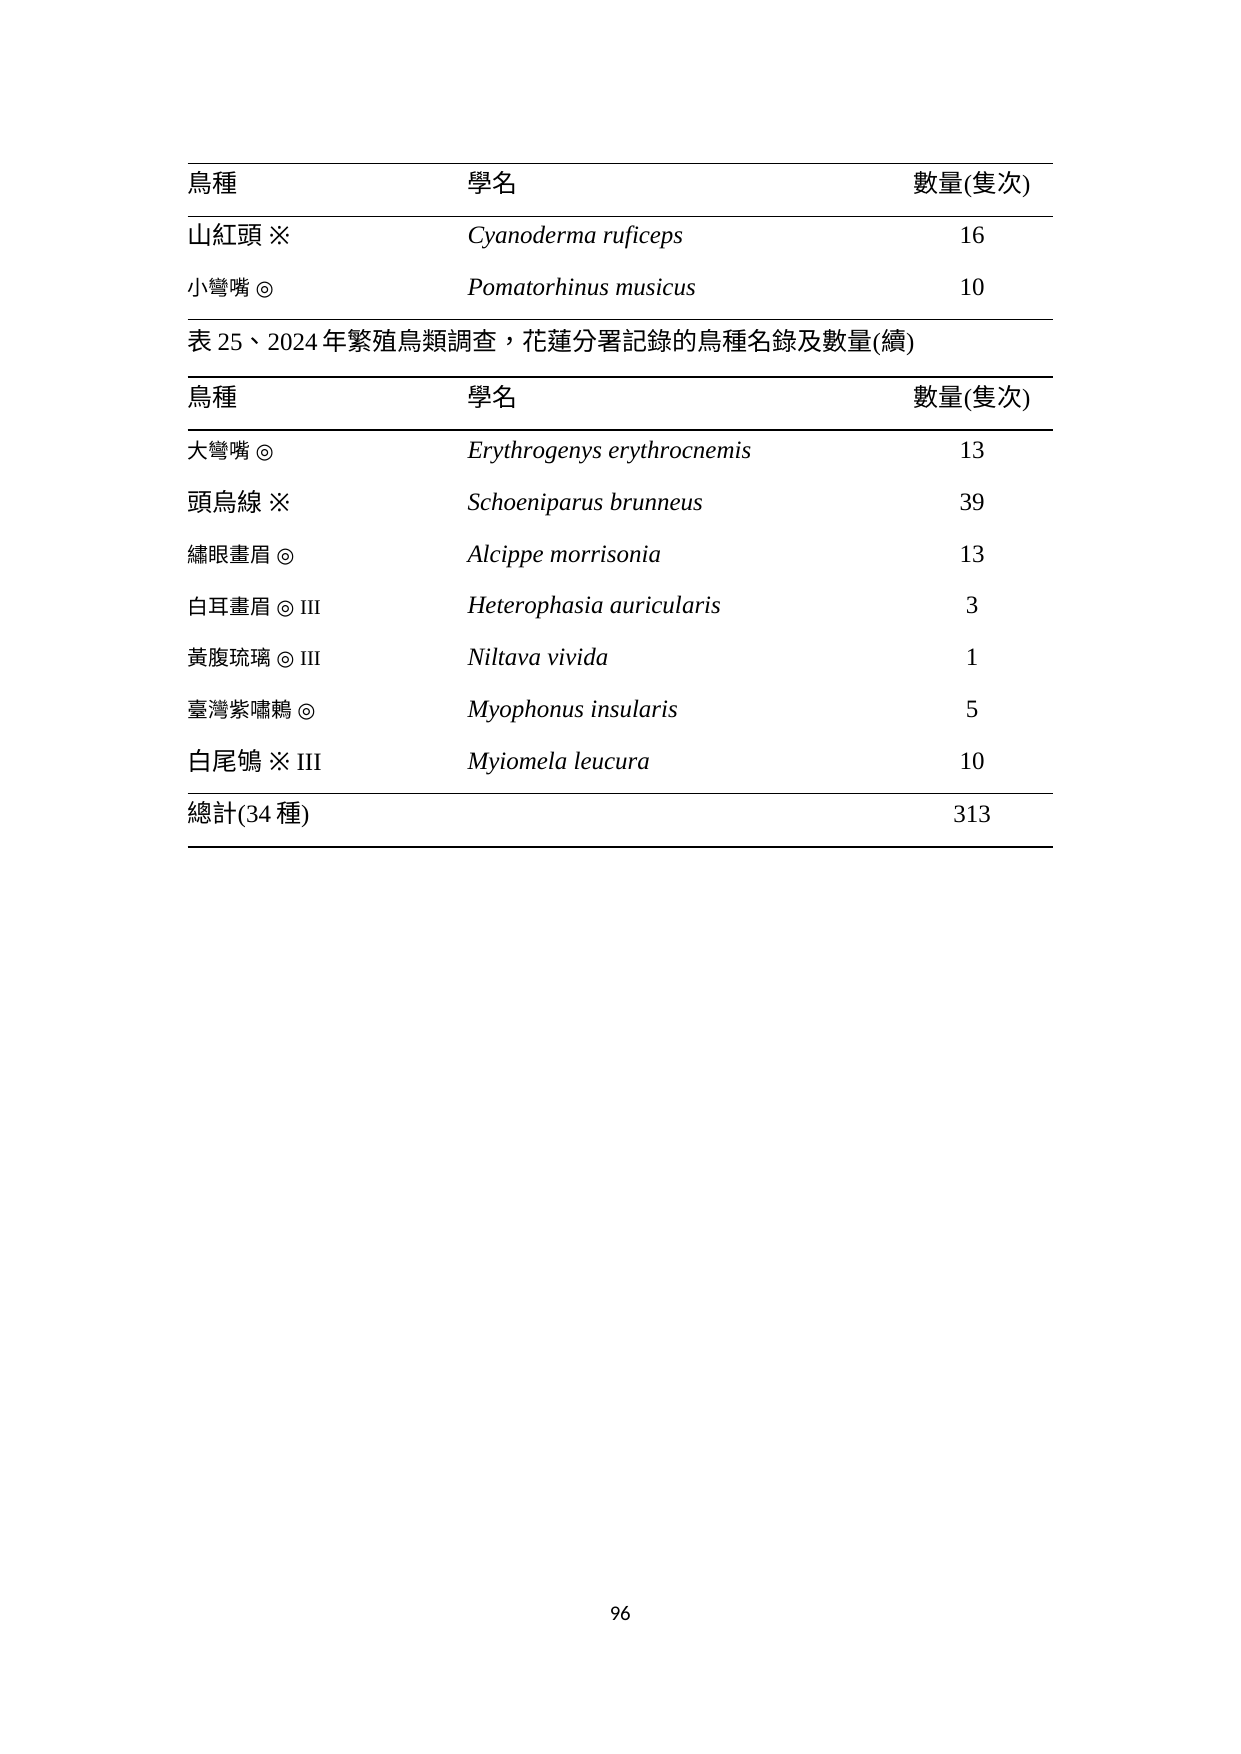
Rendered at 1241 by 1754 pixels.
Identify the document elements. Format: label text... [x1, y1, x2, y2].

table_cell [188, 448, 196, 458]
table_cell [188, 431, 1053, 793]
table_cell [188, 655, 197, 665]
text 表25、2024年繁殖鳥類調查，花蓮分署記錄的鳥種名錄及數量(續) [187, 320, 1053, 358]
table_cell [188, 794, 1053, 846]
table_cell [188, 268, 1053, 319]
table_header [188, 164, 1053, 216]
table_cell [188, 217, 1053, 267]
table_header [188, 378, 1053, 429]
